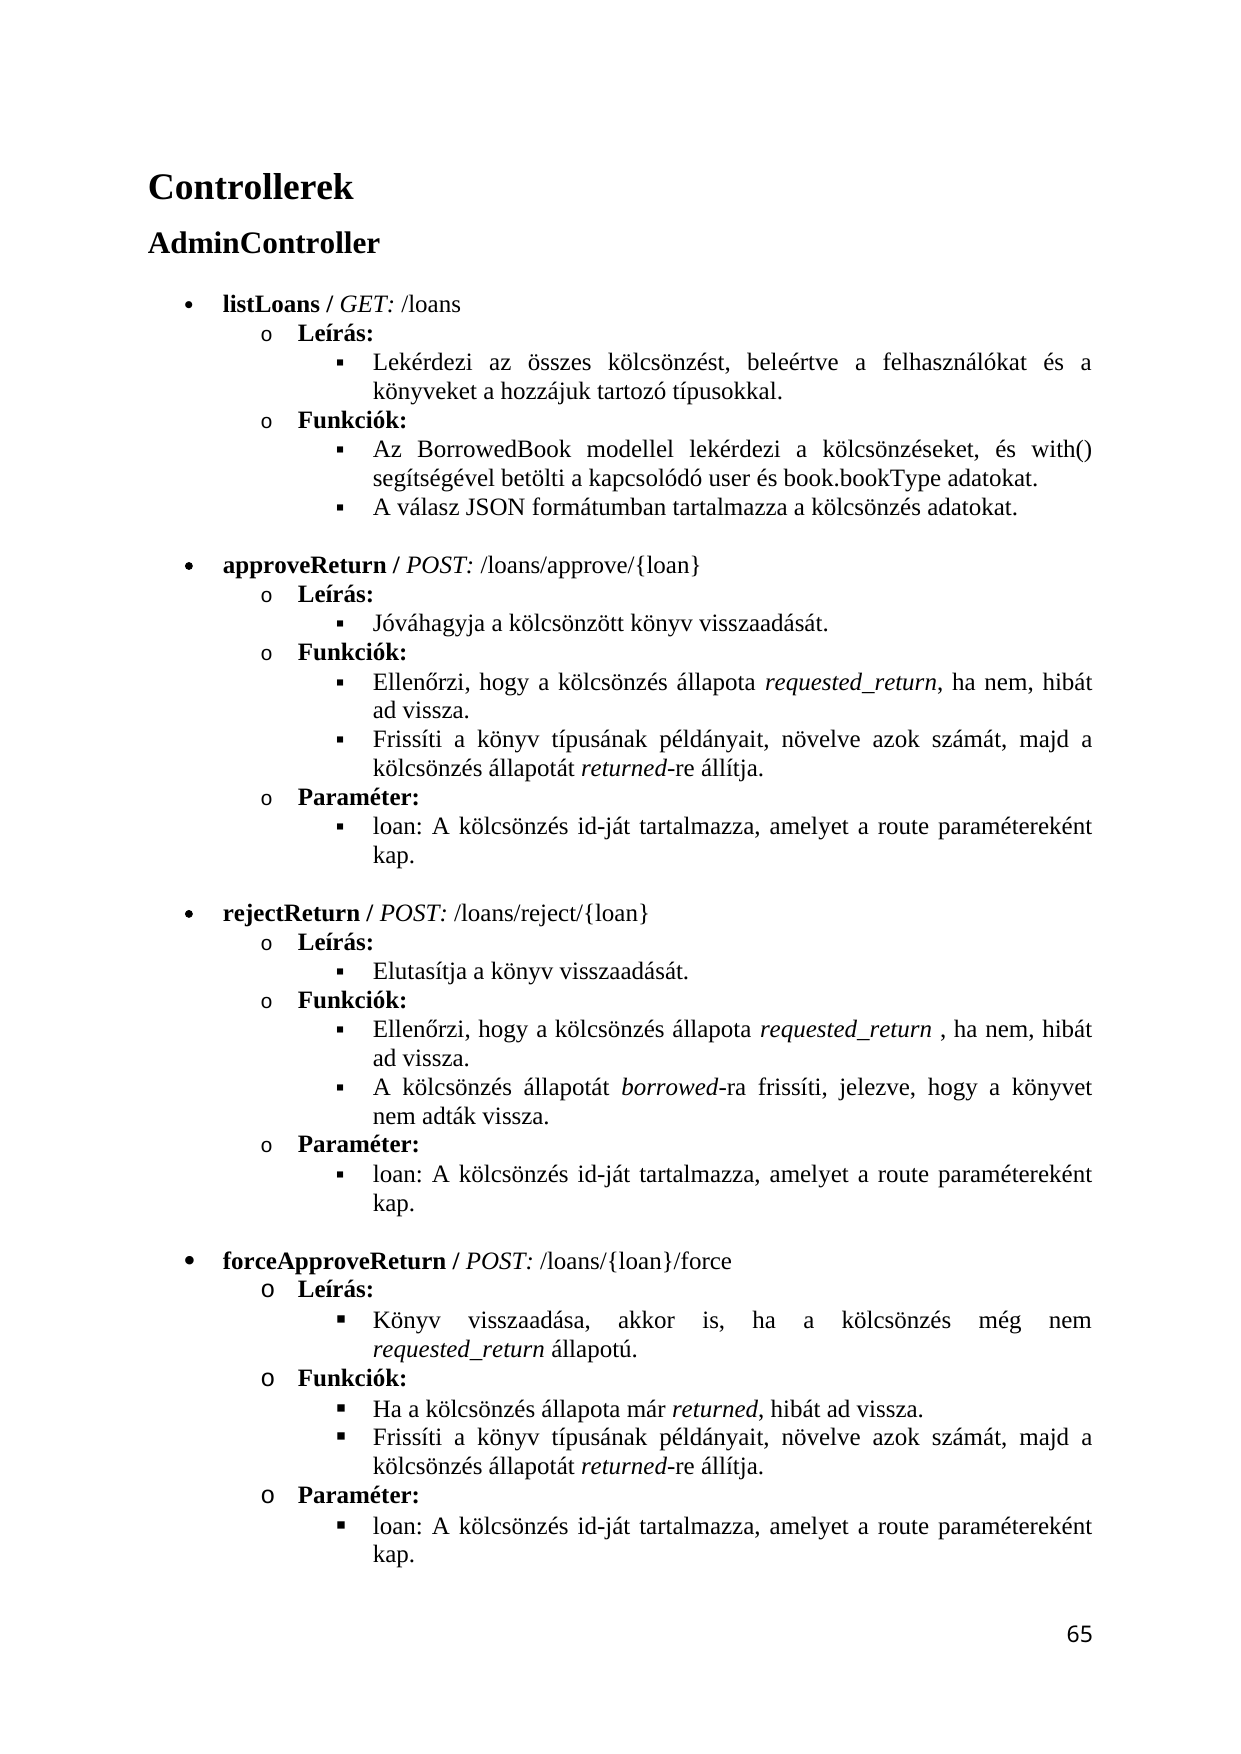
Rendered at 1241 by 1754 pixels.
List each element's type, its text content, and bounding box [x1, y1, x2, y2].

list Lekérdezi az összes kölcsönzést, beleértve a felhasználókat és a könyveket a hozzájuk tartozó típusokkal. [335, 347, 1093, 405]
list Funkciók: [260, 637, 1093, 667]
list listLoans / GET: /loans [185, 289, 1093, 318]
list Funkciók: [260, 1363, 1093, 1394]
list A kölcsönzés állapotát borrowed-ra frissíti, jelezve, hogy a könyvet nem adták vissza. [335, 1072, 1093, 1129]
list Leírás: [260, 318, 1093, 347]
list rejectReturn / POST: /loans/reject/{loan} [185, 898, 1093, 927]
list loan: A kölcsönzés id-ját tartalmazza, amelyet a route paramétereként kap. [335, 1511, 1093, 1568]
list Paraméter: [260, 782, 1093, 811]
list forceApproveReturn / POST: /loans/{loan}/force [185, 1246, 1093, 1274]
list Funkciók: [260, 405, 1093, 434]
list Paraméter: [260, 1129, 1093, 1159]
list Ellenőrzi, hogy a kölcsönzés állapota requested_return , ha nem, hibát ad vissza. [335, 1014, 1093, 1072]
list A válasz JSON formátumban tartalmazza a kölcsönzés adatokat. [335, 492, 1093, 521]
list Könyv visszaadása, akkor is, ha a kölcsönzés még nem requested_return állapotú. [335, 1305, 1093, 1363]
list Leírás: [260, 579, 1093, 608]
list Elutasítja a könyv visszaadását. [335, 956, 1093, 985]
list Ellenőrzi, hogy a kölcsönzés állapota requested_return, ha nem, hibát ad vissza. [335, 667, 1093, 724]
list Frissíti a könyv típusának példányait, növelve azok számát, majd a kölcsönzés állapotát returned-re állítja. [335, 724, 1093, 782]
list Jóváhagyja a kölcsönzött könyv visszaadását. [335, 608, 1093, 637]
list Az BorrowedBook modellel lekérdezi a kölcsönzéseket, és with() segítségével betölti a kapcsolódó user és book.bookType adatokat. [335, 434, 1093, 492]
list Leírás: [260, 927, 1093, 956]
list Paraméter: [260, 1480, 1093, 1511]
list loan: A kölcsönzés id-ját tartalmazza, amelyet a route paramétereként kap. [335, 1159, 1093, 1217]
list Frissíti a könyv típusának példányait, növelve azok számát, majd a kölcsönzés állapotát returned-re állítja. [335, 1422, 1093, 1480]
list Leírás: [260, 1274, 1093, 1305]
subtitle AdminController [148, 224, 1093, 260]
list Ha a kölcsönzés állapota már returned, hibát ad vissza. [335, 1394, 1093, 1422]
list loan: A kölcsönzés id-ját tartalmazza, amelyet a route paramétereként kap. [335, 811, 1093, 869]
list Funkciók: [260, 985, 1093, 1014]
subtitle Controllerek [148, 164, 1093, 207]
list approveReturn / POST: /loans/approve/{loan} [185, 550, 1093, 579]
